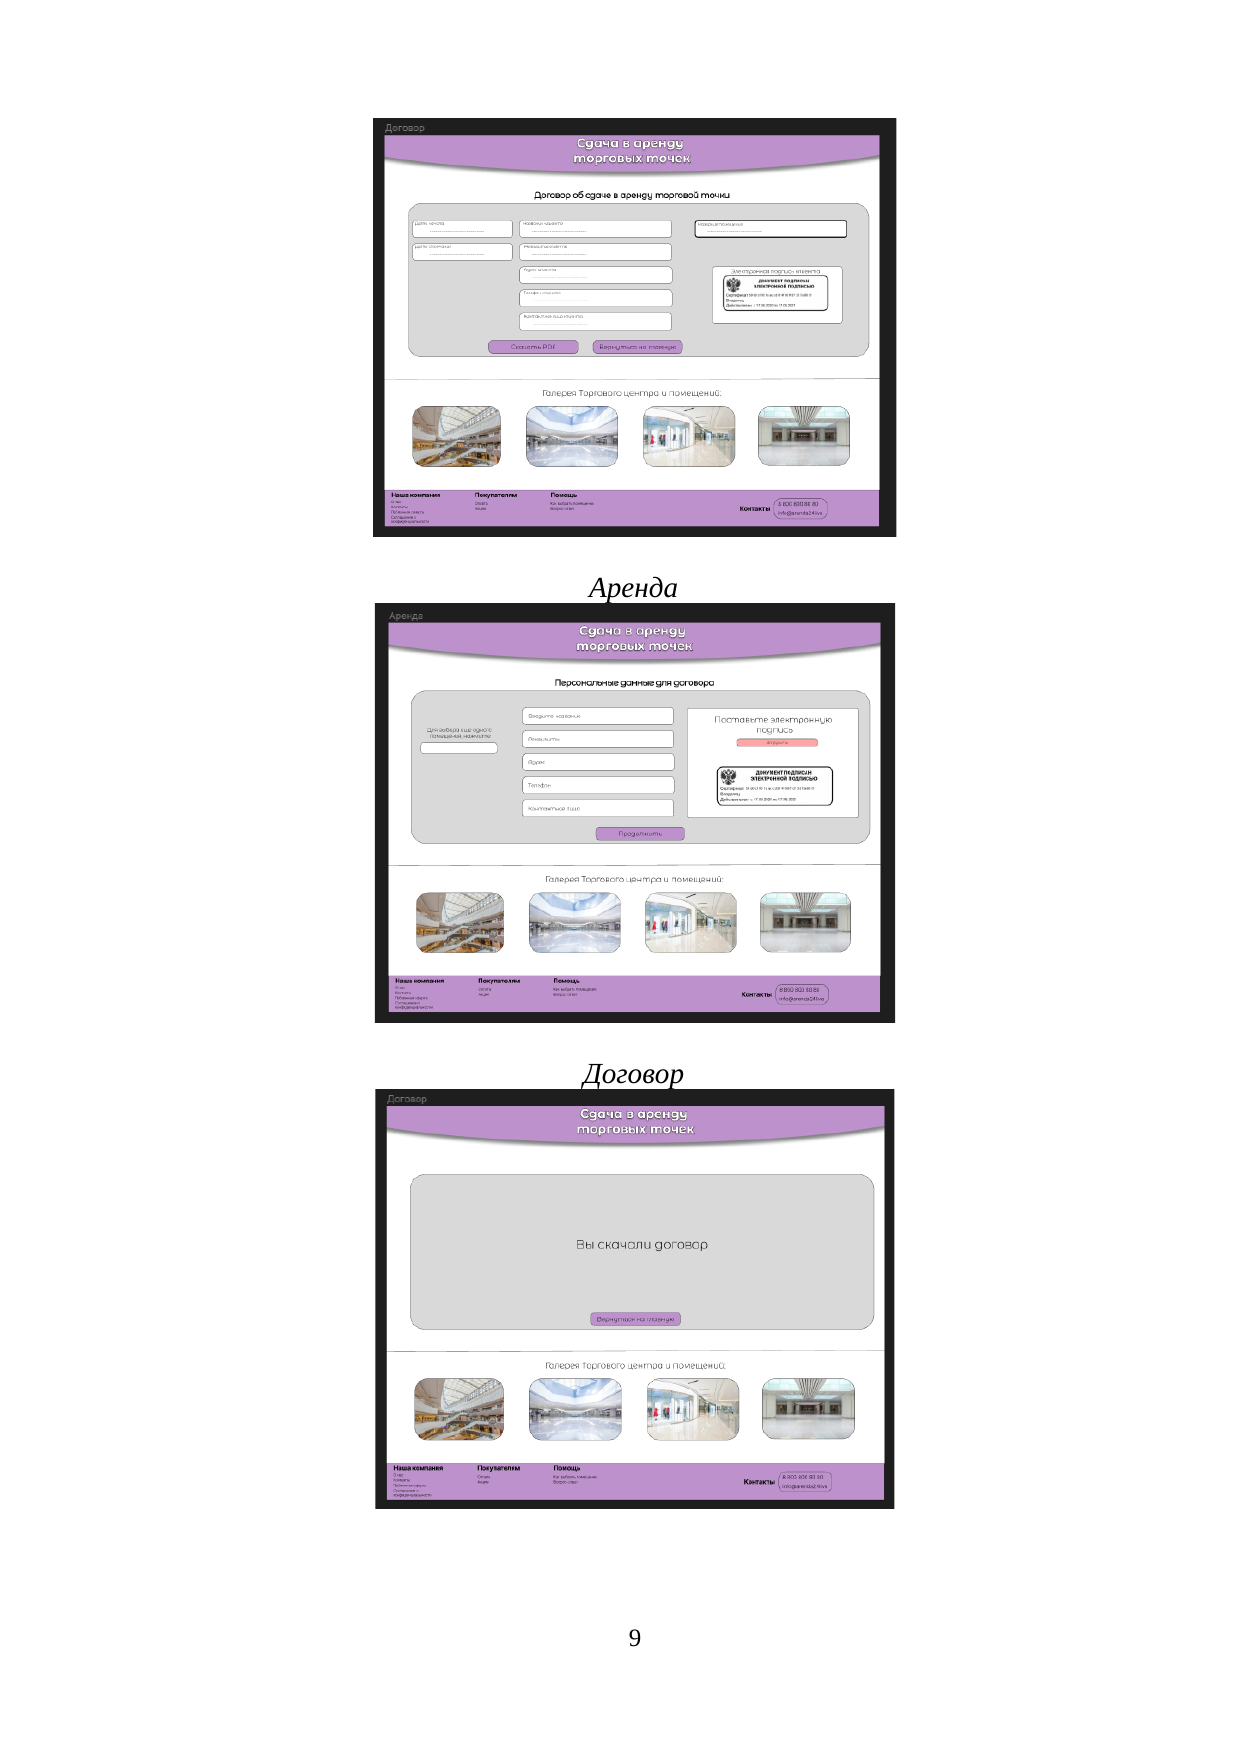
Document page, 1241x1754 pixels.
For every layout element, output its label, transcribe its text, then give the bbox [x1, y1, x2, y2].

picture [373, 118, 897, 537]
text Договор [118, 1056, 1152, 1090]
picture [374, 603, 896, 1023]
text Аренда [118, 570, 1152, 604]
picture [375, 1089, 895, 1509]
